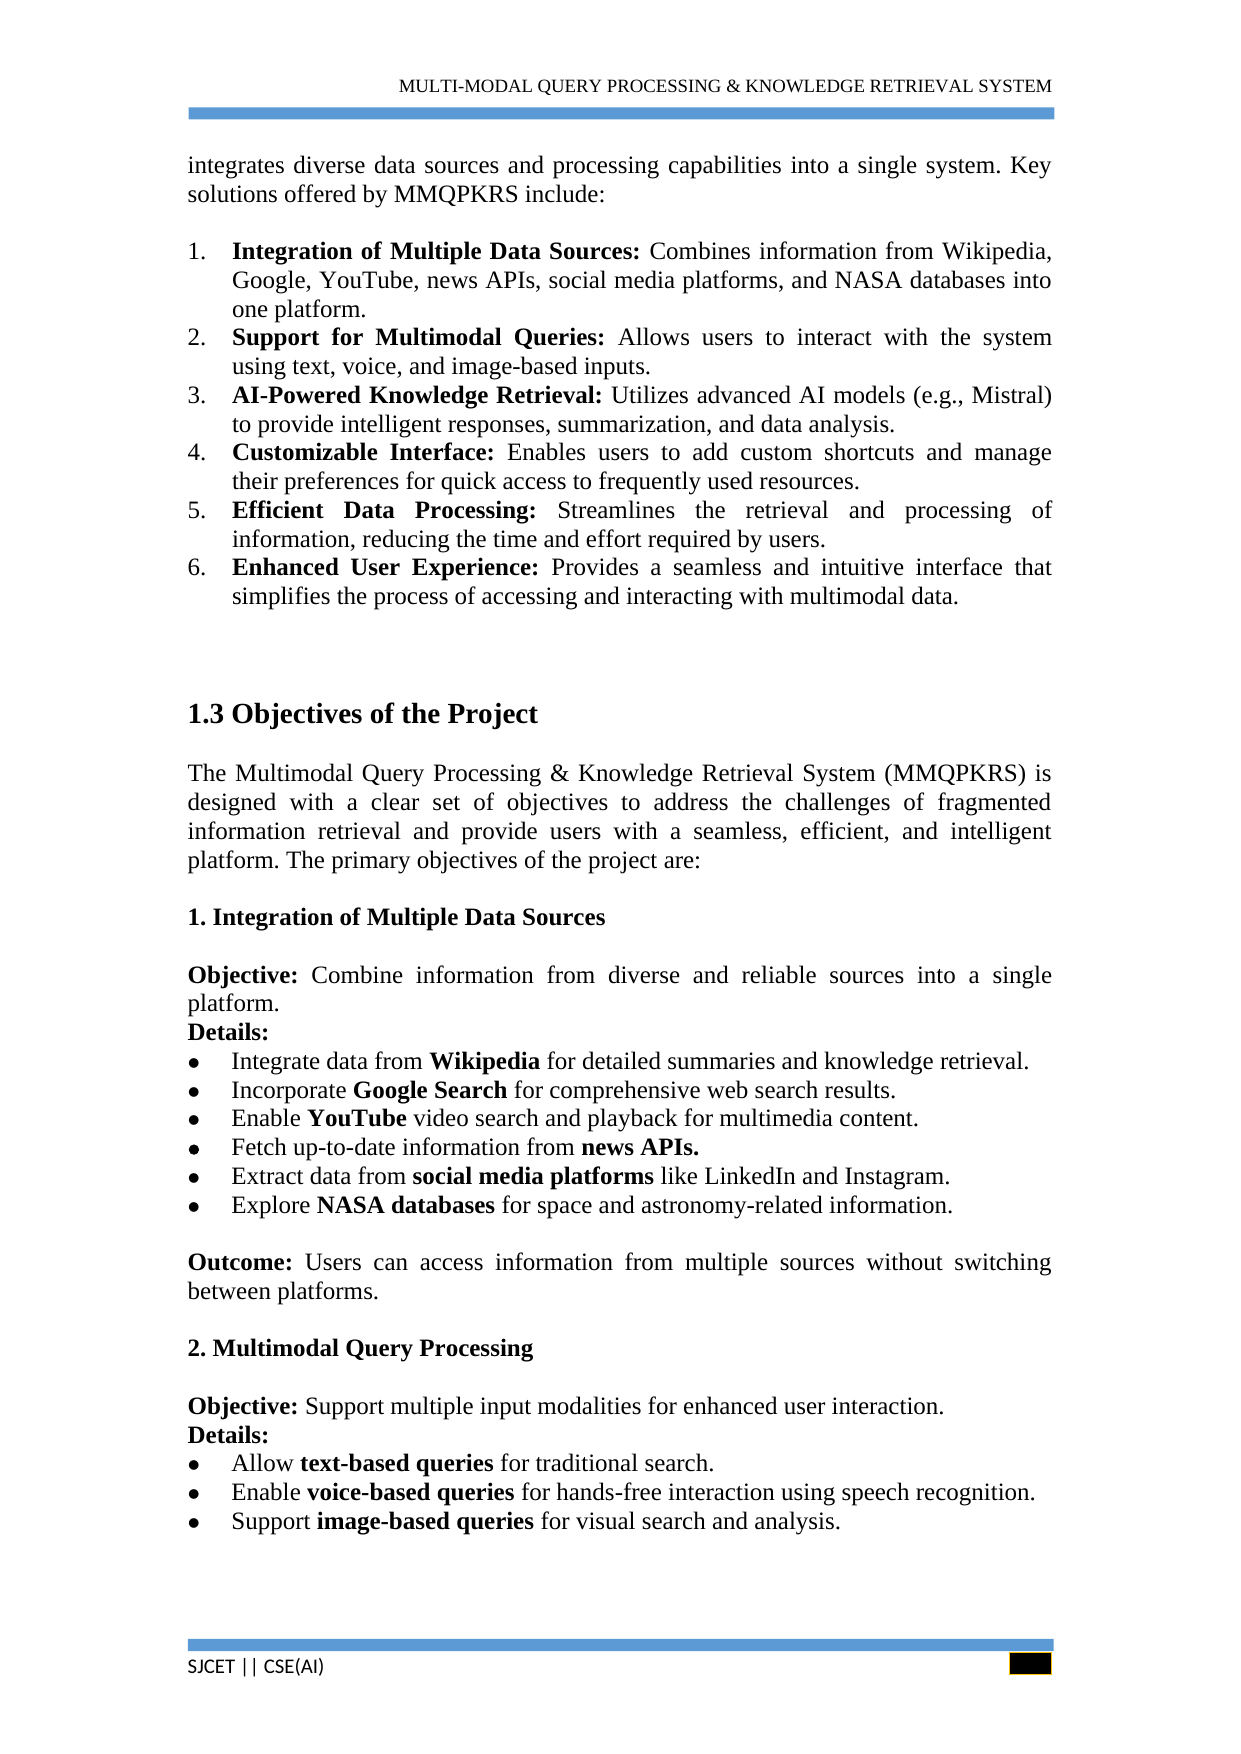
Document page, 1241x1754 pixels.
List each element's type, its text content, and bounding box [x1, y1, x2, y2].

text Outcome: Users can access information from multiple sources without switching between platforms. [187, 1247, 1053, 1305]
list Objectives of the Project [187, 696, 1053, 730]
list AI-Powered Knowledge Retrieval: Utilizes advanced AI models (e.g., Mistral) to provide intelligent responses, summarization, and data analysis. [187, 380, 1053, 437]
text Details: [187, 1017, 1053, 1046]
list Enable voice-based queries for hands-free interaction using speech recognition. [187, 1477, 1053, 1506]
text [187, 150, 1053, 207]
list Support for Multimodal Queries: Allows users to interact with the system using text, voice, and image-based inputs. [187, 322, 1053, 380]
list Efficient Data Processing: Streamlines the retrieval and processing of information, reducing the time and effort required by users. [187, 495, 1053, 552]
list Enhanced User Experience: Provides a seamless and intuitive interface that simplifies the process of accessing and interacting with multimodal data. [187, 552, 1053, 610]
text The Multimodal Query Processing & Knowledge Retrieval System (MMQPKRS) is designed with a clear set of objectives to address the challenges of fragmented information retrieval and provide users with a seamless, efficient, and intelligent platform. The primary objectives of the project are: [187, 758, 1053, 873]
text Objective: Combine information from diverse and reliable sources into a single platform. [187, 960, 1053, 1017]
list Support image-based queries for visual search and analysis. [187, 1506, 1053, 1535]
text Objective: Support multiple input modalities for enhanced user interaction. [187, 1391, 1053, 1420]
list Incorporate Google Search for comprehensive web search results. [187, 1075, 1053, 1103]
list Integration of Multiple Data Sources [187, 902, 1053, 931]
list Explore NASA databases for space and astronomy-related information. [187, 1190, 1053, 1218]
list Integrate data from Wikipedia for detailed summaries and knowledge retrieval. [187, 1046, 1053, 1075]
list Integration of Multiple Data Sources: Combines information from Wikipedia, Google, YouTube, news APIs, social media platforms, and NASA databases into one platform. [187, 236, 1053, 322]
list Extract data from social media platforms like LinkedIn and Instagram. [187, 1161, 1053, 1190]
list Fetch up-to-date information from news APIs. [187, 1132, 1053, 1161]
list Enable YouTube video search and playback for multimedia content. [187, 1103, 1053, 1132]
list Customizable Interface: Enables users to add custom shortcuts and manage their preferences for quick access to frequently used resources. [187, 437, 1053, 495]
list Allow text-based queries for traditional search. [187, 1448, 1053, 1477]
text Details: [187, 1420, 1053, 1448]
list Multimodal Query Processing [187, 1333, 1053, 1362]
